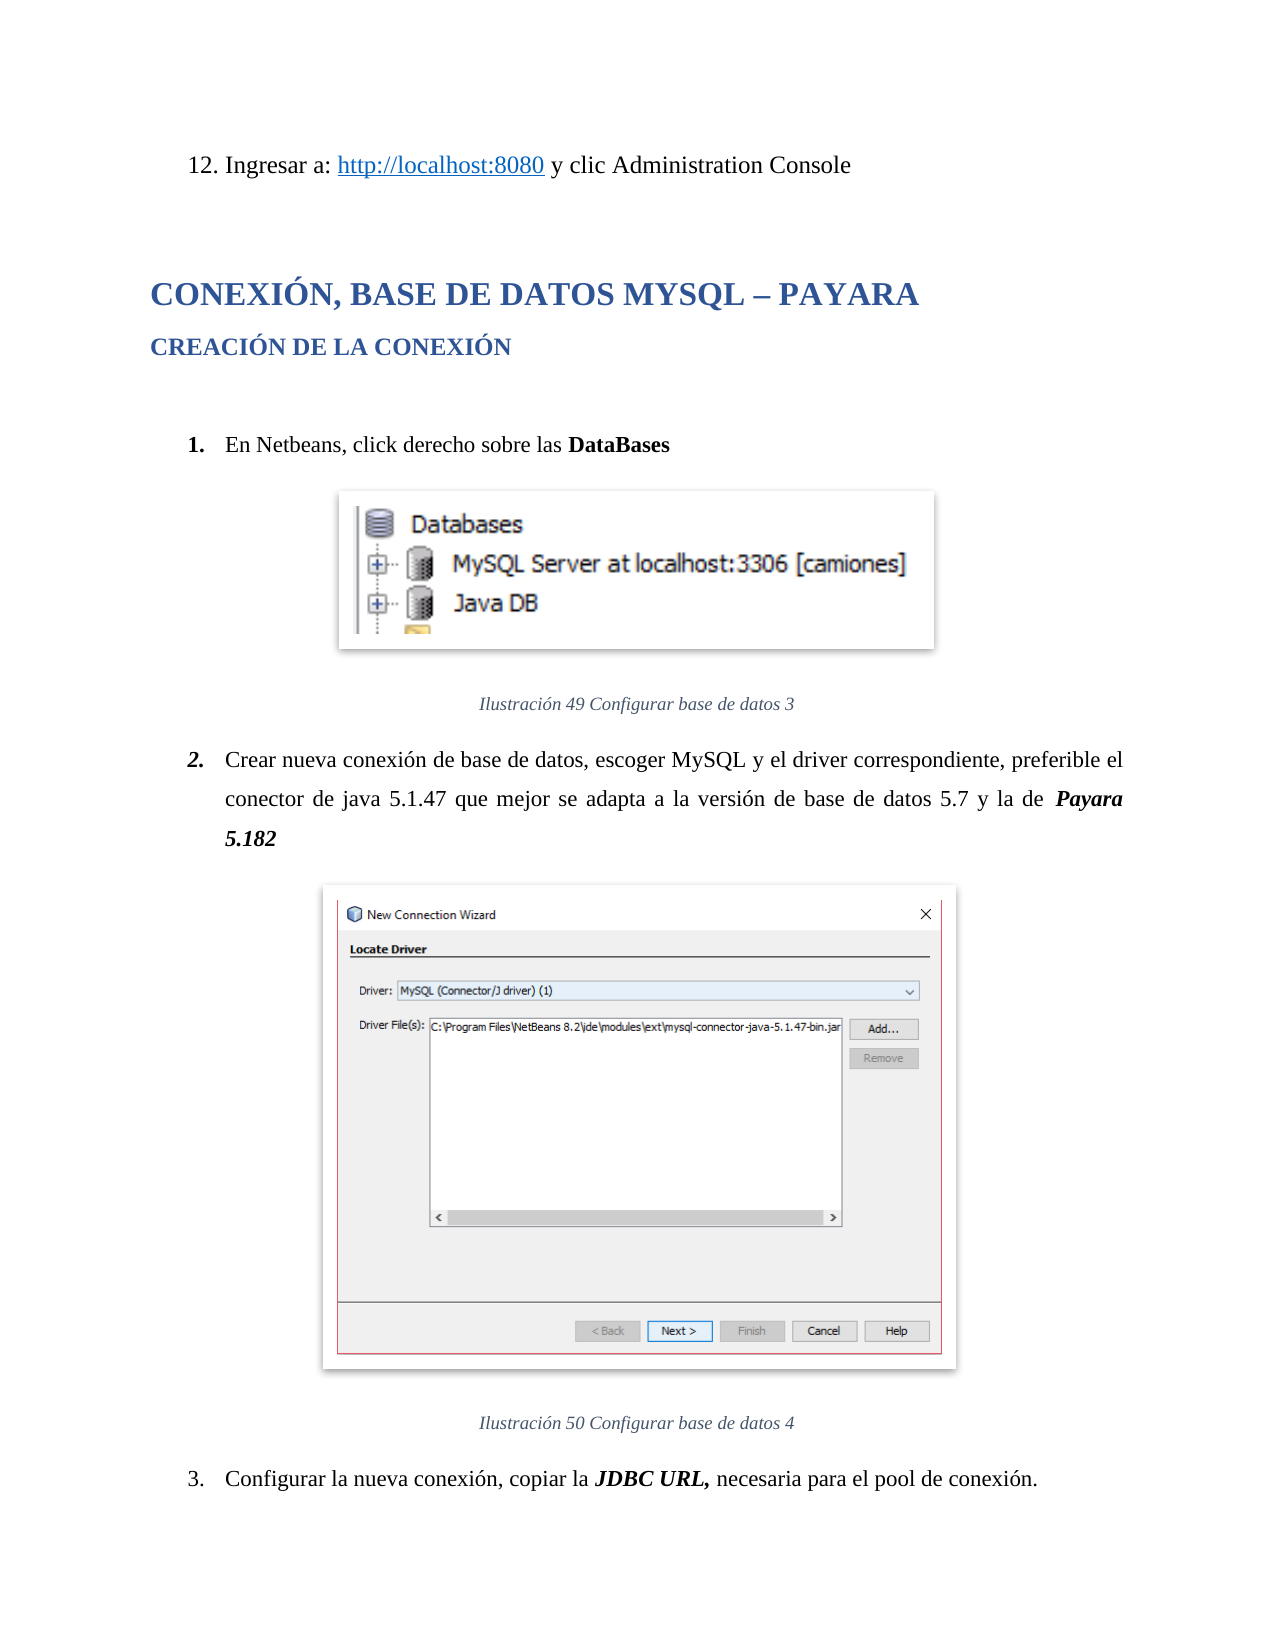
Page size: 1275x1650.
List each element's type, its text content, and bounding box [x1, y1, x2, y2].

list Crear nueva conexión de base de datos, escoger MySQL y el driver correspondiente, preferible el conector de java 5.1.47 que mejor se adapta a la versión de base de datos 5.7 y la de Payara 5.182 [187, 746, 1125, 851]
picture [337, 900, 942, 1355]
list En Netbeans, click derecho sobre las DataBases [187, 431, 1125, 457]
list Ingresar a: http://localhost:8080 y clic Administration Console [187, 150, 1125, 179]
text Ilustración 50 Configurar base de datos 4 [150, 1412, 1125, 1433]
picture [353, 506, 920, 634]
text Ilustración 49 Configurar base de datos 3 [150, 693, 1125, 714]
text CREACIÓN DE LA CONEXIÓN [150, 332, 1125, 361]
subtitle CONEXIÓN, BASE DE DATOS MYSQL – PAYARA [150, 274, 1125, 313]
list Configurar la nueva conexión, copiar la JDBC URL, necesaria para el pool de conexión. [187, 1465, 1125, 1491]
